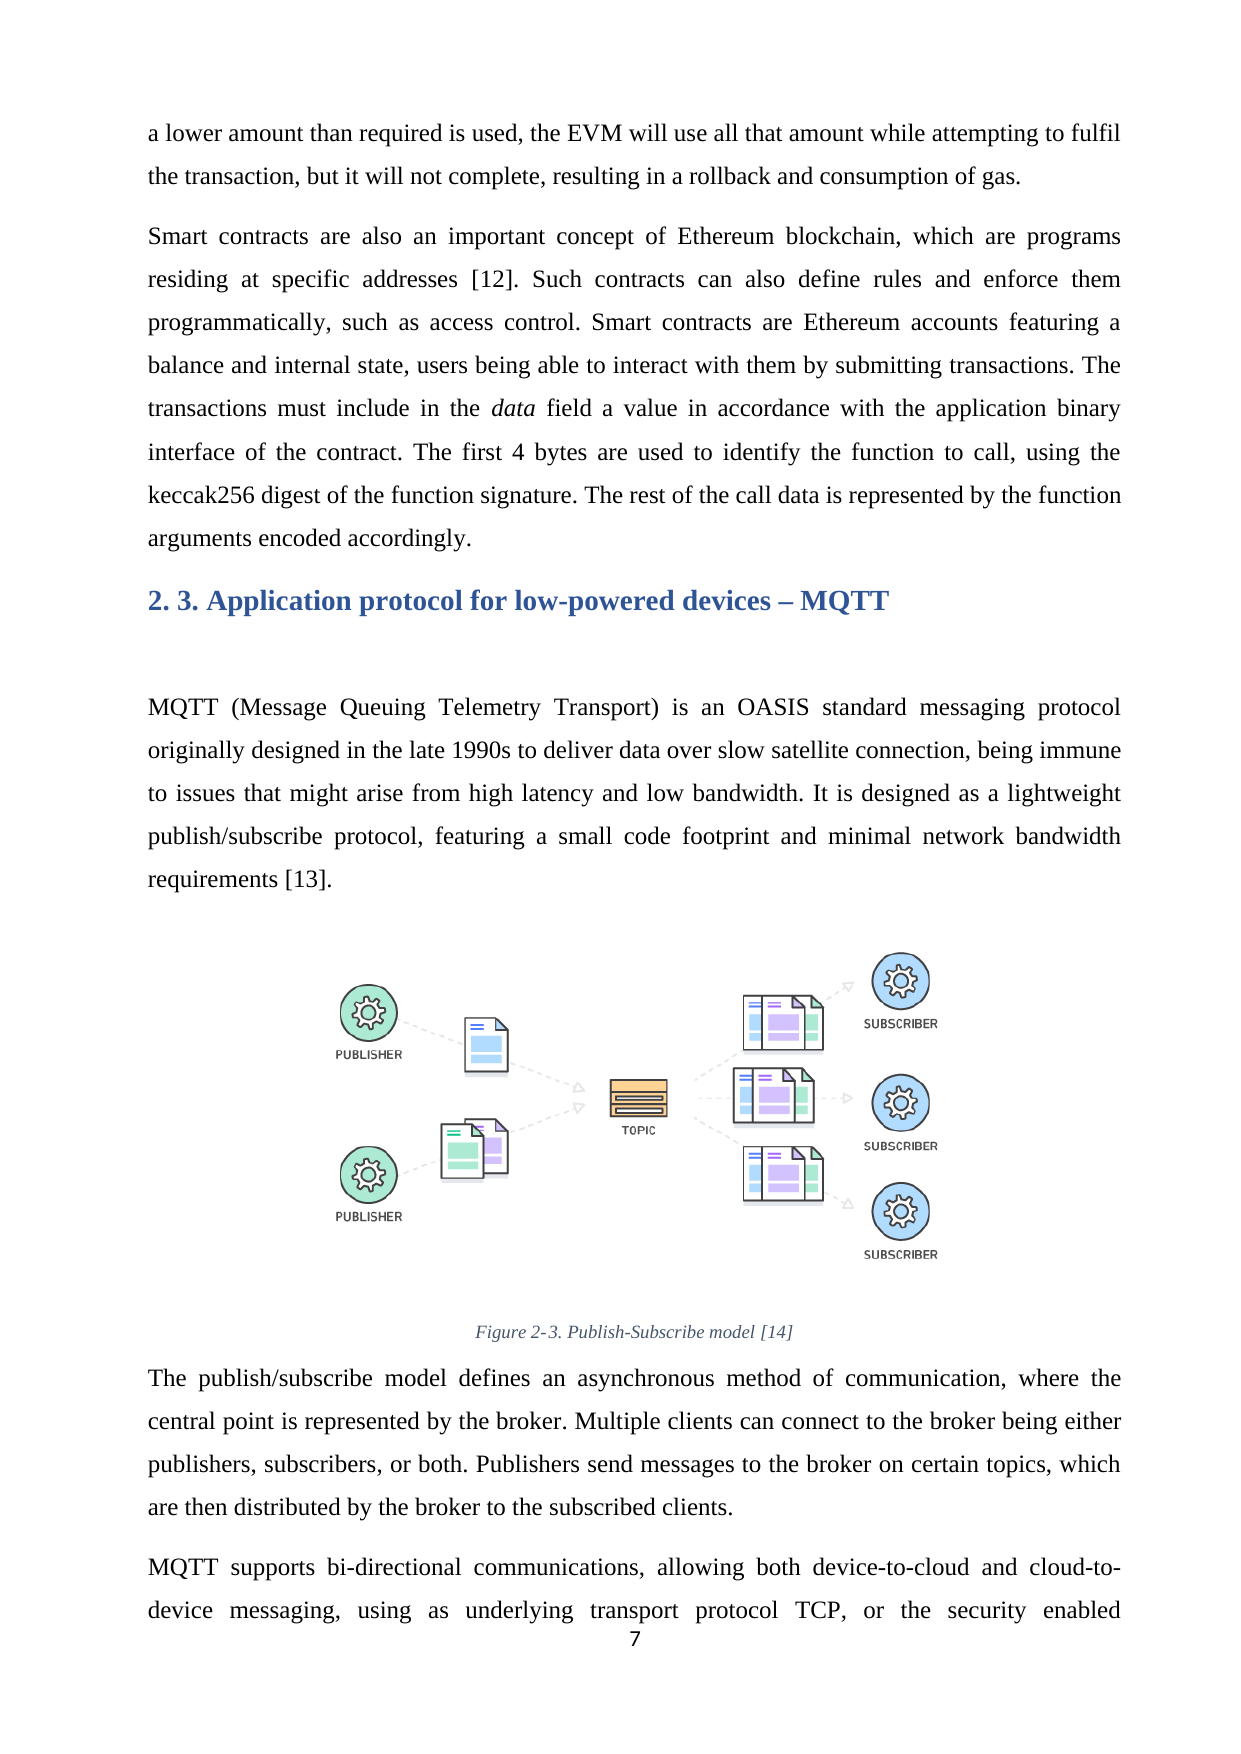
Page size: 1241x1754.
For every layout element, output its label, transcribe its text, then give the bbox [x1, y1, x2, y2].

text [148, 1552, 1122, 1624]
text MQTT (Message Queuing Telemetry Transport) is an OASIS standard messaging protocol originally designed in the late 1990s to deliver data over slow satellite connection, being immune to issues that might arise from high latency and low bandwidth. It is designed as a lightweight publish/subscribe protocol, featuring a small code footprint and minimal network bandwidth requirements . [148, 692, 1122, 893]
subtitle 2. 3. Application protocol for low-powered devices – MQTT [148, 583, 1122, 616]
text Figure 2-3. Publish-Subscribe model [148, 1321, 1122, 1342]
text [148, 118, 1122, 190]
text The publish/subscribe model defines an asynchronous method of communication, where the central point is represented by the broker. Multiple clients can connect to the broker being either publishers, subscribers, or both. Publishers send messages to the broker on certain topics, which are then distributed by the broker to the subscribed clients. [148, 1363, 1122, 1521]
text Smart contracts are also an important concept of Ethereum blockchain, which are programs residing at specific addresses . Such contracts can also define rules and enforce them programmatically, such as access control. Smart contracts are Ethereum accounts featuring a balance and internal state, users being able to interact with them by submitting transactions. The transactions must include in the data field a value in accordance with the application binary interface of the contract. The first 4 bytes are used to identify the function to call, using the keccak256 digest of the function signature. The rest of the call data is represented by the function arguments encoded accordingly. [148, 221, 1122, 552]
picture [309, 923, 961, 1290]
